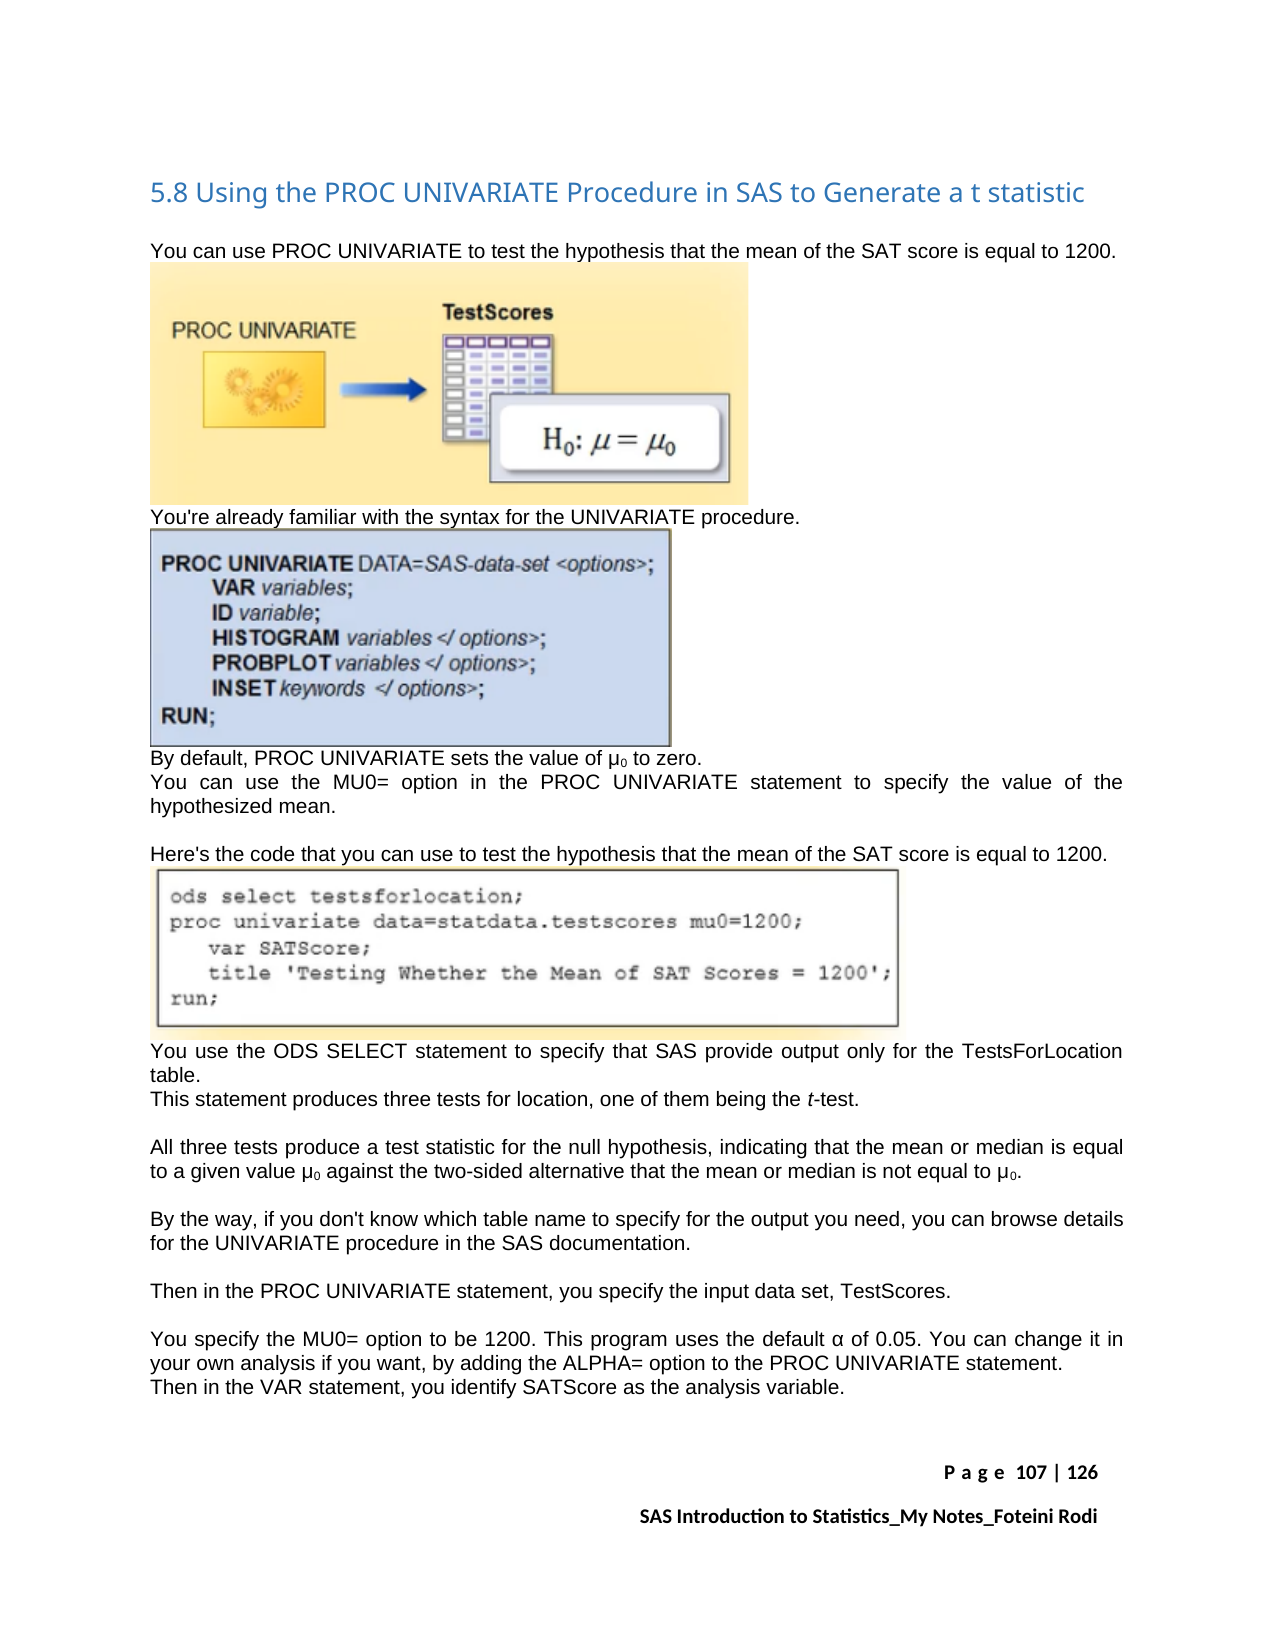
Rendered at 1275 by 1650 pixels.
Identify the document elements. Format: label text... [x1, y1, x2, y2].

text You can use PROC UNIVARIATE to test the hypothesis that the mean of the SAT score is equal to 1200. [150, 239, 1125, 263]
text This statement produces three tests for location, one of them being the t-test. [150, 1087, 1125, 1111]
text Here's the code that you can use to test the hypothesis that the mean of the SAT score is equal to 1200. [150, 842, 1125, 866]
text You use the ODS SELECT statement to specify that SAS provide output only for the TestsForLocation table. [150, 1039, 1125, 1087]
picture [150, 528, 672, 747]
text You're already familiar with the syntax for the UNIVARIATE procedure. [150, 505, 1125, 529]
text Then in the PROC UNIVARIATE statement, you specify the input data set, TestScores. [150, 1279, 1125, 1303]
text By default, PROC UNIVARIATE sets the value of μ0 to zero. [150, 746, 1125, 770]
text By the way, if you don't know which table name to specify for the output you need, you can browse details for the UNIVARIATE procedure in the SAS documentation. [150, 1207, 1125, 1255]
text You specify the MU0= option to be 1200. This program uses the default α of 0.05. You can change it in your own analysis if you want, by adding the ALPHA= option to the PROC UNIVARIATE statement. [150, 1327, 1125, 1375]
text Then in the VAR statement, you identify SATScore as the analysis variable. [150, 1375, 1125, 1399]
subtitle 5.8 Using the PROC UNIVARIATE Procedure in SAS to Generate a t statistic [150, 174, 1125, 211]
picture [150, 262, 749, 505]
text All three tests produce a test statistic for the null hypothesis, indicating that the mean or median is equal to a given value μ0 against the two-sided alternative that the mean or median is not equal to μ0. [150, 1135, 1125, 1183]
text You can use the MU0= option in the PROC UNIVARIATE statement to specify the value of the hypothesized mean. [150, 770, 1125, 818]
picture [150, 866, 907, 1040]
